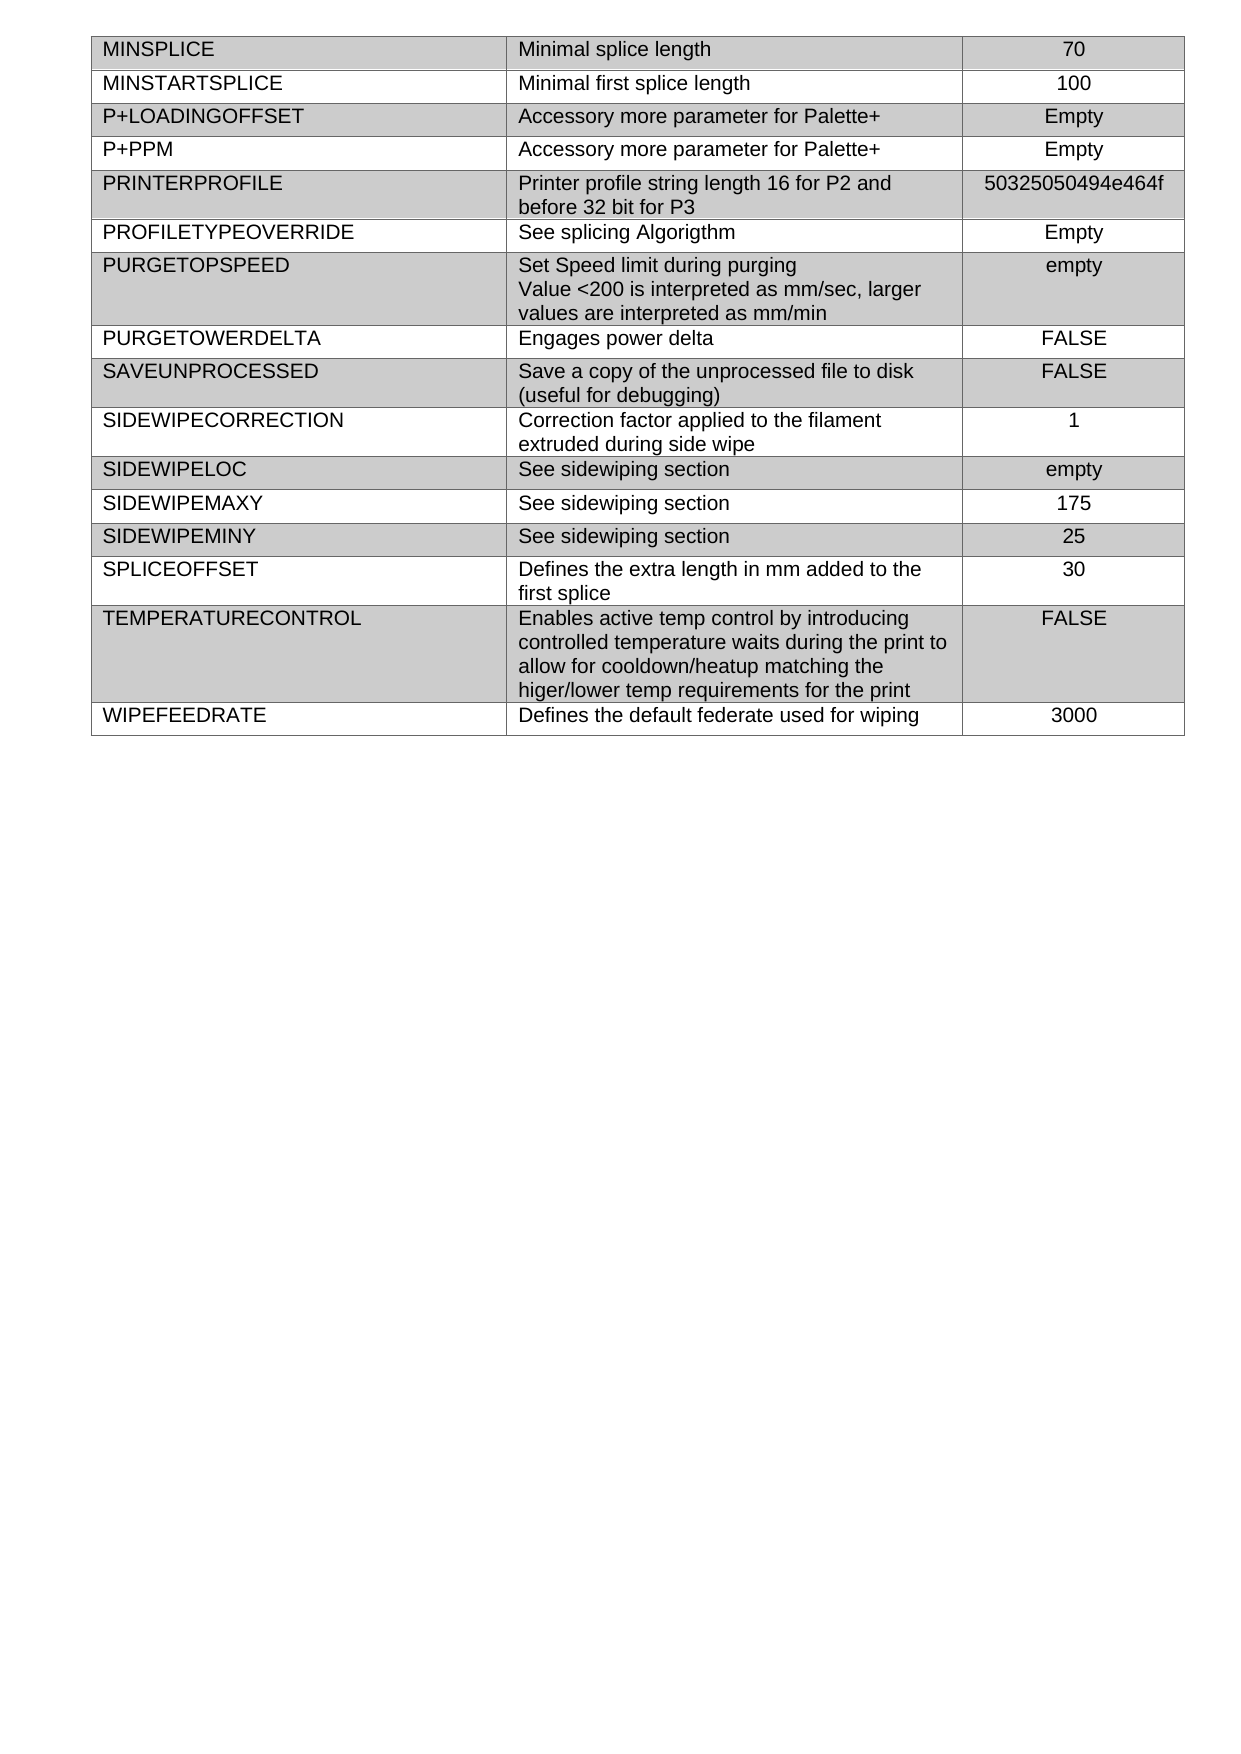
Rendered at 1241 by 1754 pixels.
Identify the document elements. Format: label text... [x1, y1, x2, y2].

table_cell SIDEWIPEMAXY [92, 490, 506, 523]
table_cell empty [963, 457, 1184, 489]
table_cell Minimal first splice length [507, 71, 962, 103]
table_cell See splicing Algorigthm [507, 220, 962, 252]
table_cell SAVEUNPROCESSED [92, 359, 506, 407]
table_cell Defines the extra length in mm added to the first splice [507, 557, 962, 605]
table_cell Printer profile string length 16 for P2 and before 32 bit for P3 [507, 171, 962, 218]
table_cell 30 [963, 557, 1184, 605]
table_cell FALSE [963, 606, 1184, 702]
table_cell Accessory more parameter for Palette+ [507, 104, 962, 136]
table_cell Enables active temp control by introducing controlled temperature waits during the print to allow for cooldown/heatup matching the higer/lower temp requirements for the print [507, 606, 962, 702]
table_cell See sidewiping section [507, 490, 962, 523]
table_cell See sidewiping section [507, 457, 962, 489]
table_cell TEMPERATURECONTROL [92, 606, 506, 702]
table_cell P+LOADINGOFFSET [92, 104, 506, 136]
table_cell Empty [963, 104, 1184, 136]
table_cell SIDEWIPECORRECTION [92, 408, 506, 456]
table_cell WIPEFEEDRATE [92, 703, 506, 735]
table_cell FALSE [963, 326, 1184, 358]
table_cell 175 [963, 490, 1184, 523]
table_cell FALSE [963, 359, 1184, 407]
table_cell Defines the default federate used for wiping [507, 703, 962, 735]
table_cell 50325050494e464f [963, 171, 1184, 218]
table_cell Empty [963, 220, 1184, 252]
table_cell Engages power delta [507, 326, 962, 358]
table_cell P+PPM [92, 137, 506, 169]
table_cell PURGETOWERDELTA [92, 326, 506, 358]
table_cell SIDEWIPELOC [92, 457, 506, 489]
table_cell 3000 [963, 703, 1184, 735]
table_cell Accessory more parameter for Palette+ [507, 137, 962, 169]
table_cell Minimal splice length [507, 37, 962, 69]
table_cell PRINTERPROFILE [92, 171, 506, 218]
table_cell PROFILETYPEOVERRIDE [92, 220, 506, 252]
table_cell See sidewiping section [507, 524, 962, 556]
table_cell Save a copy of the unprocessed file to disk (useful for debugging) [507, 359, 962, 407]
table_cell 1 [963, 408, 1184, 456]
table_cell MINSTARTSPLICE [92, 71, 506, 103]
table_cell empty [963, 253, 1184, 325]
table_cell Set Speed limit during purging Value <200 is interpreted as mm/sec, larger values are interpreted as mm/min [507, 253, 962, 325]
table_cell Empty [963, 137, 1184, 169]
table_cell SPLICEOFFSET [92, 557, 506, 605]
table_cell MINSPLICE [92, 37, 506, 69]
table_cell SIDEWIPEMINY [92, 524, 506, 556]
table_cell PURGETOPSPEED [92, 253, 506, 325]
table_cell 100 [963, 71, 1184, 103]
table_cell 70 [963, 37, 1184, 69]
table_cell 25 [963, 524, 1184, 556]
table_cell Correction factor applied to the filament extruded during side wipe [507, 408, 962, 456]
